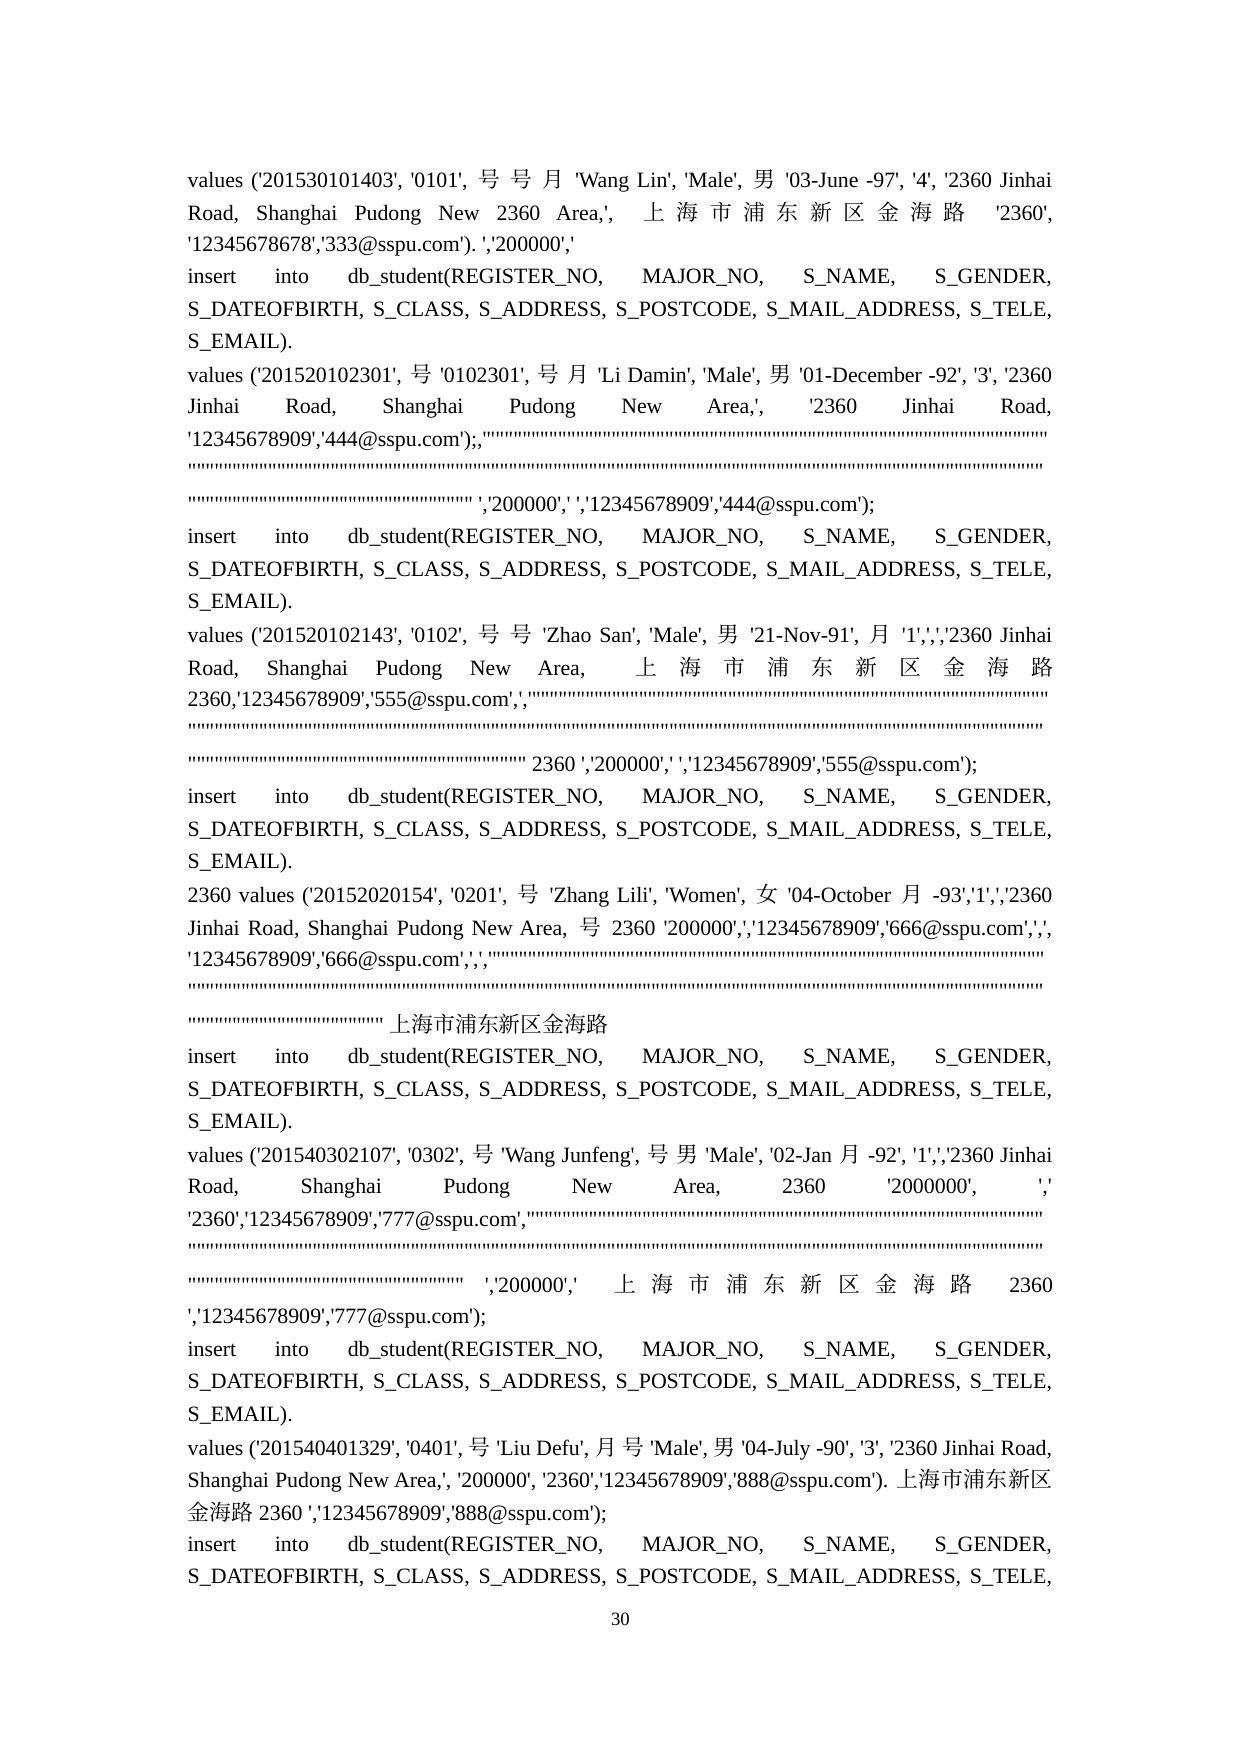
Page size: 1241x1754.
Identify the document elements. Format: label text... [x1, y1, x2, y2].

text values ('201530101403', '0101', 号 号 月 'Wang Lin', 'Male', 男 '03-June -97', '4', '2360 Jinhai Road, Shanghai Pudong New 2360 Area,', 上海市浦东新区金海路 '2360', '12345678678','333@sspu.com'). ','200000',' [187, 162, 1053, 259]
text 2360 values ('20152020154', '0201', 号 'Zhang Lili', 'Women', 女 '04-October 月 -93','1',','2360 Jinhai Road, Shanghai Pudong New Area, 号 2360 '200000',','12345678909','666@sspu.com',',', '12345678909','666@sspu.com',',','"""""""""""""""""""""""""""""""""""""""""""""""""""""""""""""""""""""""""""""""""""""""""""""""""""""""""""""""""""""""""""""""""""""""""""""""""""""""""""""""""""""""""""""""""""" 上海市浦东新区金海路 [187, 877, 1053, 1039]
text insert into db_student(REGISTER_NO, MAJOR_NO, S_NAME, S_GENDER, S_DATEOFBIRTH, S_CLASS, S_ADDRESS, S_POSTCODE, S_MAIL_ADDRESS, S_TELE, S_EMAIL). [187, 519, 1053, 617]
text insert into db_student(REGISTER_NO, MAJOR_NO, S_NAME, S_GENDER, S_DATEOFBIRTH, S_CLASS, S_ADDRESS, S_POSTCODE, S_MAIL_ADDRESS, S_TELE, S_EMAIL). [187, 259, 1053, 357]
text values ('201540302107', '0302', 号 'Wang Junfeng', 号 男 'Male', '02-Jan 月 -92', '1',','2360 Jinhai Road, Shanghai Pudong New Area, 2360 '2000000', ',' '2360','12345678909','777@sspu.com',""""""""""""""""""""""""""""""""""""""""""""""""""""""""""""""""""""""""""""""""""""""""""""""""""""""""""""""""""""""""""""""""""""""""""""""""""""""""""""""""""""""""""""""""""""""""" ','200000',' 上海市浦东新区金海路 2360 ','12345678909','777@sspu.com'); [187, 1137, 1053, 1332]
text insert into db_student(REGISTER_NO, MAJOR_NO, S_NAME, S_GENDER, S_DATEOFBIRTH, S_CLASS, S_ADDRESS, S_POSTCODE, S_MAIL_ADDRESS, S_TELE, S_EMAIL). [187, 779, 1053, 877]
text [187, 1527, 1053, 1592]
text insert into db_student(REGISTER_NO, MAJOR_NO, S_NAME, S_GENDER, S_DATEOFBIRTH, S_CLASS, S_ADDRESS, S_POSTCODE, S_MAIL_ADDRESS, S_TELE, S_EMAIL). [187, 1332, 1053, 1429]
text values ('201540401329', '0401', 号 'Liu Defu', 月 号 'Male', 男 '04-July -90', '3', '2360 Jinhai Road, Shanghai Pudong New Area,', '200000', '2360','12345678909','888@sspu.com'). 上海市浦东新区金海路 2360 ','12345678909','888@sspu.com'); [187, 1429, 1053, 1527]
text insert into db_student(REGISTER_NO, MAJOR_NO, S_NAME, S_GENDER, S_DATEOFBIRTH, S_CLASS, S_ADDRESS, S_POSTCODE, S_MAIL_ADDRESS, S_TELE, S_EMAIL). [187, 1039, 1053, 1137]
text values ('201520102143', '0102', 号 号 'Zhao San', 'Male', 男 '21-Nov-91', 月 '1',',','2360 Jinhai Road, Shanghai Pudong New Area, 上海市浦东新区金海路 2360,'12345678909','555@sspu.com',','"""""""""""""""""""""""""""""""""""""""""""""""""""""""""""""""""""""""""""""""""""""""""""""""""""""""""""""""""""""""""""""""""""""""""""""""""""""""""""""""""""""""""""""""""""""""""""""""" 2360 ','200000',' ','12345678909','555@sspu.com'); [187, 617, 1053, 779]
text values ('201520102301', 号 '0102301', 号 月 'Li Damin', 'Male', 男 '01-December -92', '3', '2360 Jinhai Road, Shanghai Pudong New Area,', '2360 Jinhai Road, '12345678909','444@sspu.com');,'""""""""""""""""""""""""""""""""""""""""""""""""""""""""""""""""""""""""""""""""""""""""""""""""""""""""""""""""""""""""""""""""""""""""""""""""""""""""""""""""""""""""""""""""""""""""""""""" ','200000',' ','12345678909','444@sspu.com'); [187, 357, 1053, 519]
